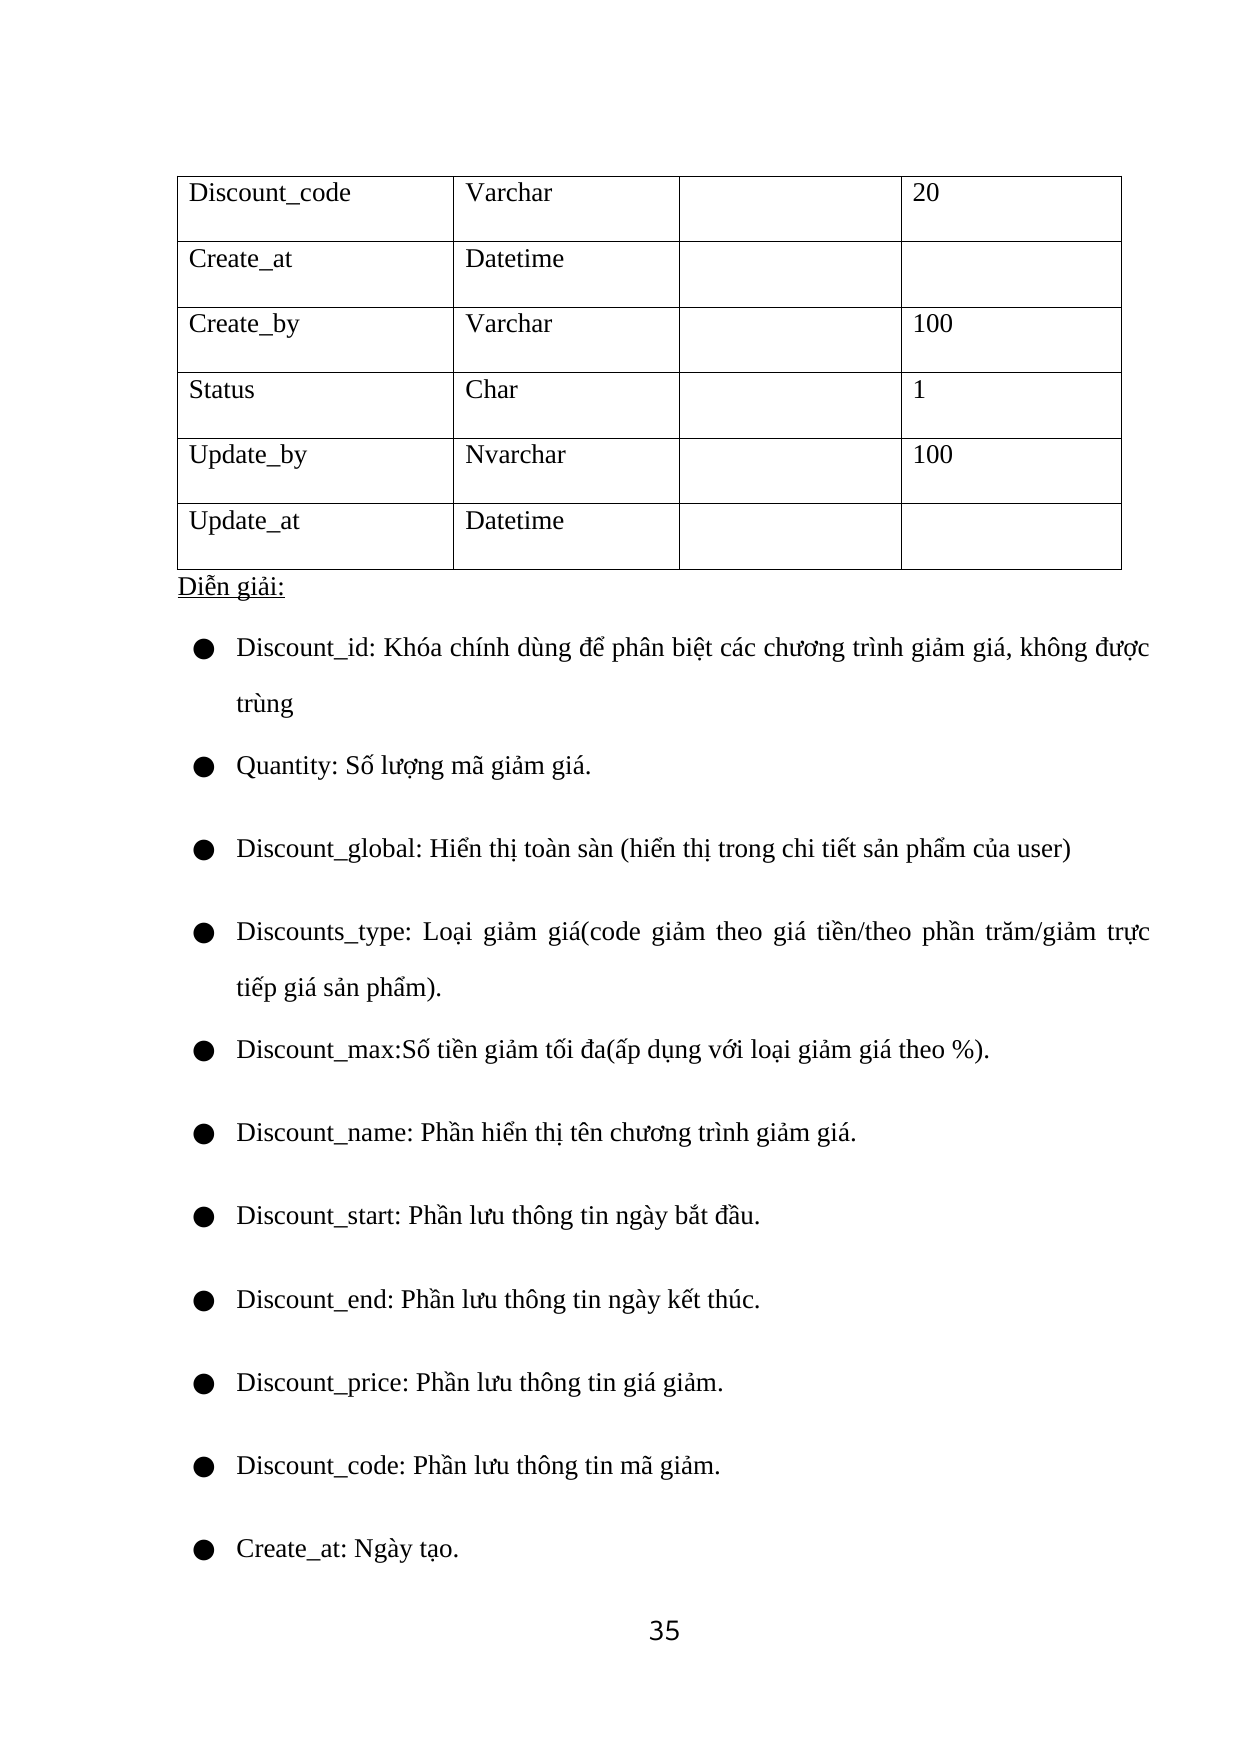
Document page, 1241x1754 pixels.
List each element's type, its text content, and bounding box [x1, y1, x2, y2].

table_cell [680, 439, 901, 503]
table_cell 1 [902, 373, 1121, 438]
table_cell Datetime [454, 504, 679, 569]
list Create_at: Ngày tạo. [192, 1518, 1152, 1573]
table_cell [680, 308, 901, 372]
table_cell [680, 373, 901, 438]
table_cell Create_by [178, 308, 453, 372]
list Discount_code: Phần lưu thông tin mã giảm. [192, 1434, 1152, 1490]
table_cell 20 [902, 177, 1121, 241]
table_cell [902, 504, 1121, 569]
table_cell [680, 177, 901, 241]
table_cell 100 [902, 308, 1121, 372]
table_cell Nvarchar [454, 439, 679, 503]
list Discount_max:Số tiền giảm tối đa(ấp dụng với loại giảm giá theo %). [192, 1018, 1152, 1074]
table_cell Update_at [178, 504, 453, 569]
table_cell Varchar [454, 308, 679, 372]
table_cell [680, 504, 901, 569]
table_cell Status [178, 373, 453, 438]
table_cell Datetime [454, 242, 679, 307]
list Discount_id: Khóa chính dùng để phân biệt các chương trình giảm giá, không được trùng [192, 616, 1152, 718]
list Discount_name: Phần hiển thị tên chương trình giảm giá. [192, 1101, 1152, 1157]
list Discount_start: Phần lưu thông tin ngày bắt đầu. [192, 1185, 1152, 1240]
text Diễn giải: [177, 570, 1152, 601]
table_cell Create_at [178, 242, 453, 307]
list Discounts_type: Loại giảm giá(code giảm theo giá tiền/theo phần trăm/giảm trực tiếp giá sản phẩm). [192, 901, 1152, 1003]
table_cell Update_by [178, 439, 453, 503]
table_cell Discount_code [178, 177, 453, 241]
list Discount_price: Phần lưu thông tin giá giảm. [192, 1351, 1152, 1407]
table_cell Char [454, 373, 679, 438]
list Discount_global: Hiển thị toàn sàn (hiển thị trong chi tiết sản phẩm của user) [192, 817, 1152, 873]
list Discount_end: Phần lưu thông tin ngày kết thúc. [192, 1268, 1152, 1323]
list Quantity: Số lượng mã giảm giá. [192, 734, 1152, 789]
table_cell Varchar [454, 177, 679, 241]
table_cell [680, 242, 901, 307]
table_cell [902, 242, 1121, 307]
table_cell 100 [902, 439, 1121, 503]
